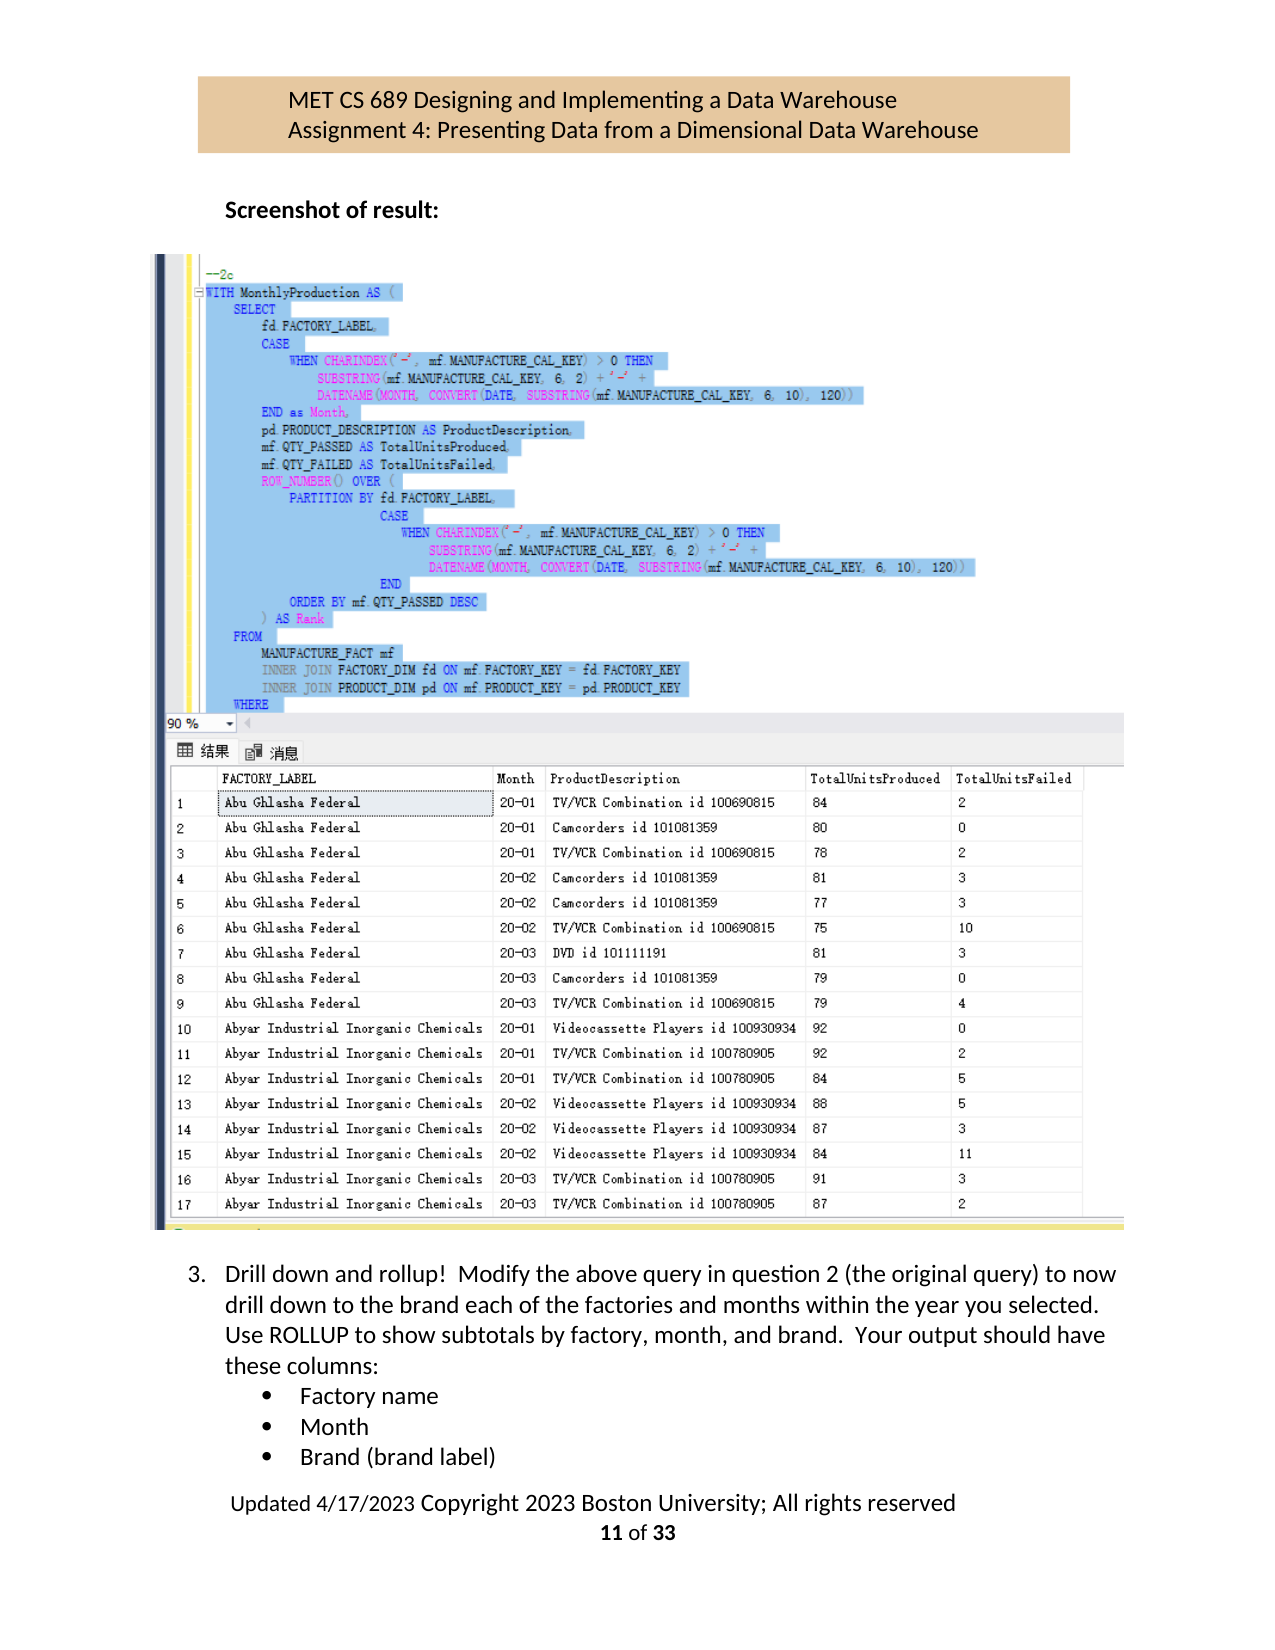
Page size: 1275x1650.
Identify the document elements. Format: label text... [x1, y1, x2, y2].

list Factory name [262, 1381, 1125, 1411]
text Screenshot of result: [225, 194, 1125, 225]
picture [150, 254, 1124, 1230]
list Drill down and rollup! Modify the above query in question 2 (the original query) to now drill down to the brand each of the factories and months within the year you selected. Use ROLLUP to show subtotals by factory, month, and brand. Your output should have these columns: [187, 1258, 1125, 1381]
list Brand (brand label) [262, 1442, 1125, 1472]
list Month [262, 1411, 1125, 1442]
